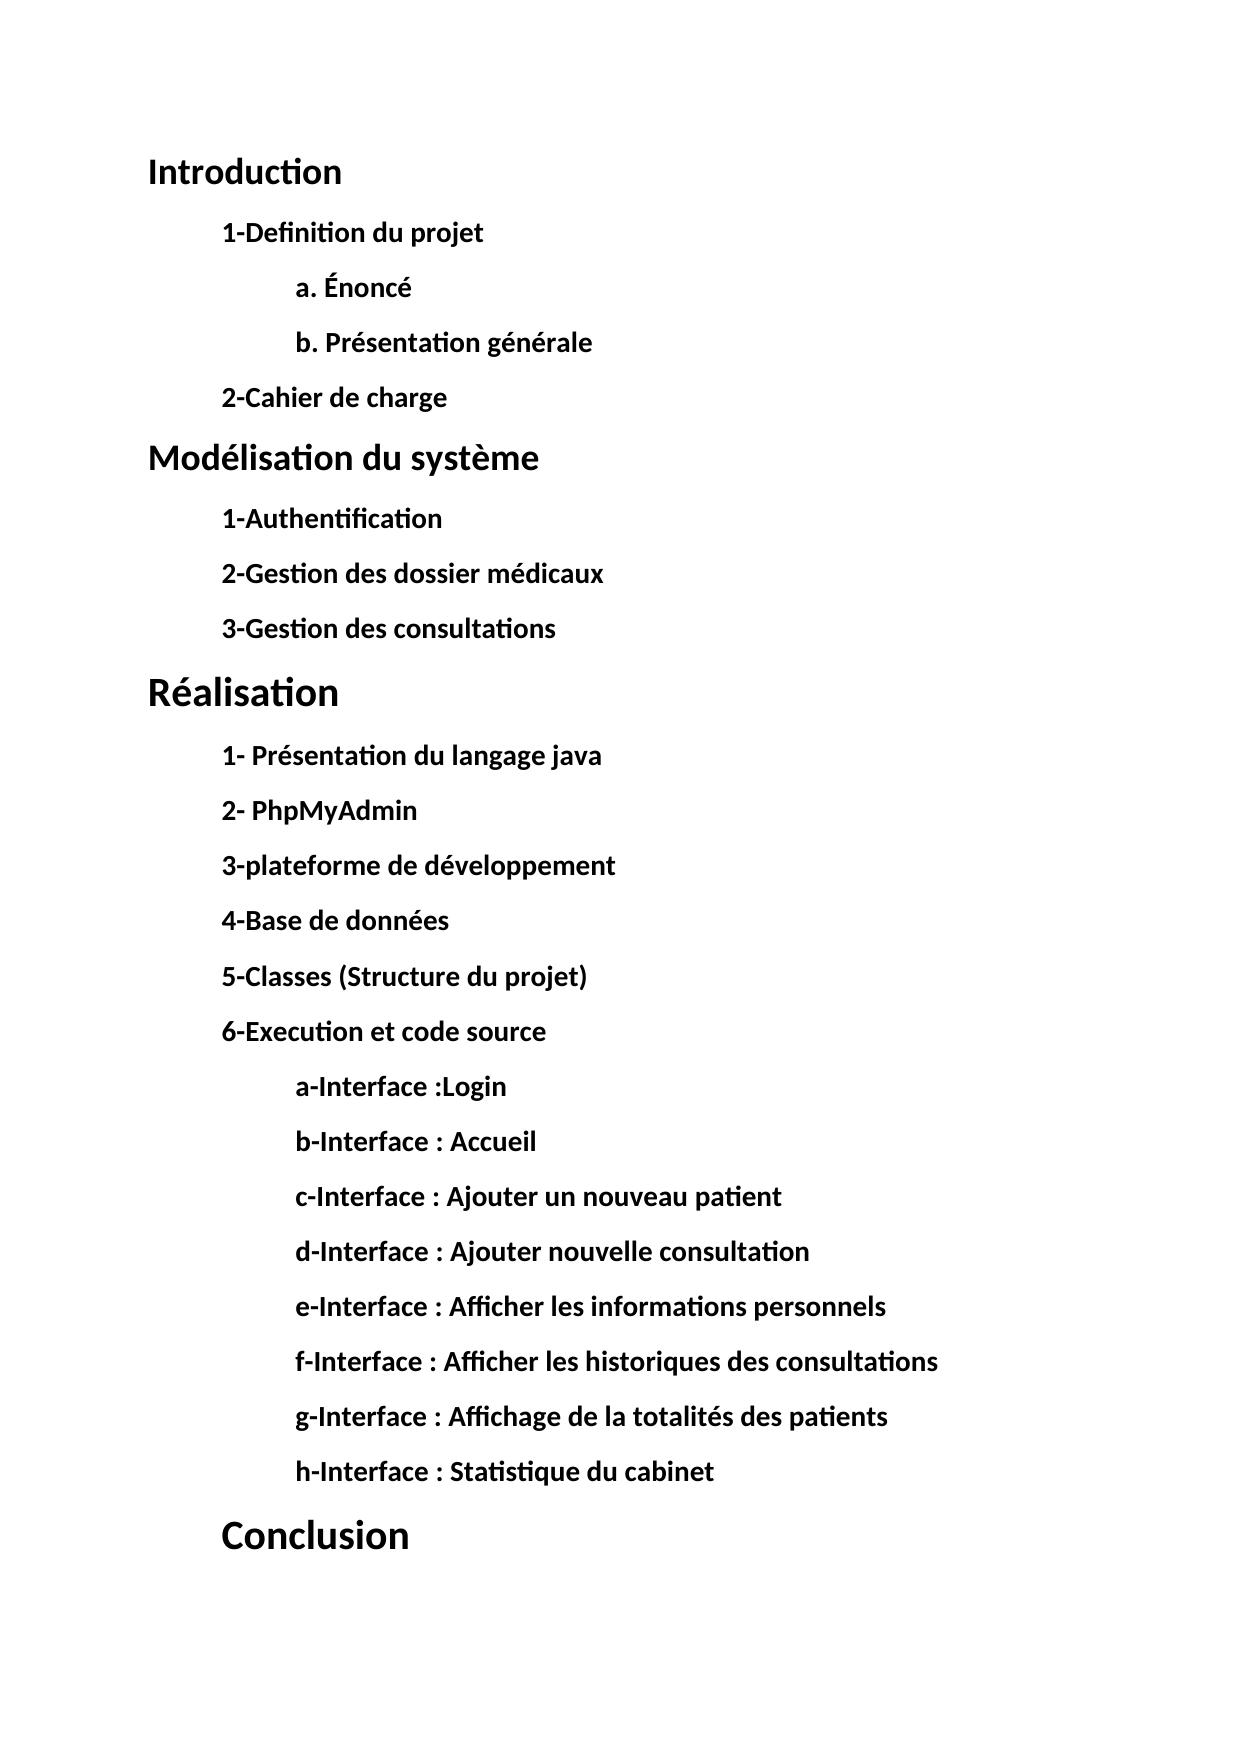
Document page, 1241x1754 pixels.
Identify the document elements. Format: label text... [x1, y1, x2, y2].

text 2- PhpMyAdmin [148, 792, 1093, 828]
text 2-Cahier de charge [148, 379, 1093, 415]
text 6-Execution et code source [148, 1013, 1093, 1048]
text h-Interface : Statistique du cabinet [148, 1453, 1093, 1489]
text b. Présentation générale [148, 324, 1093, 359]
text Réalisation [148, 666, 1093, 716]
text Introduction [148, 148, 1093, 193]
text 1-Authentification [148, 500, 1093, 536]
text f-Interface : Afficher les historiques des consultations [148, 1343, 1093, 1379]
text 1- Présentation du langage java [148, 737, 1093, 773]
text g-Interface : Affichage de la totalités des patients [148, 1398, 1093, 1434]
text 3-plateforme de développement [148, 847, 1093, 883]
text a-Interface :Login [148, 1068, 1093, 1103]
text b-Interface : Accueil [148, 1123, 1093, 1158]
text 3-Gestion des consultations [148, 611, 1093, 646]
text a. Énoncé [148, 269, 1093, 304]
text Conclusion [148, 1509, 1093, 1559]
text d-Interface : Ajouter nouvelle consultation [148, 1233, 1093, 1269]
text 5-Classes (Structure du projet) [148, 958, 1093, 993]
text c-Interface : Ajouter un nouveau patient [148, 1178, 1093, 1214]
text 4-Base de données [148, 902, 1093, 938]
text Modélisation du système [148, 434, 1093, 480]
text e-Interface : Afficher les informations personnels [148, 1288, 1093, 1324]
text 1-Definition du projet [148, 214, 1093, 249]
text 2-Gestion des dossier médicaux [148, 555, 1093, 591]
